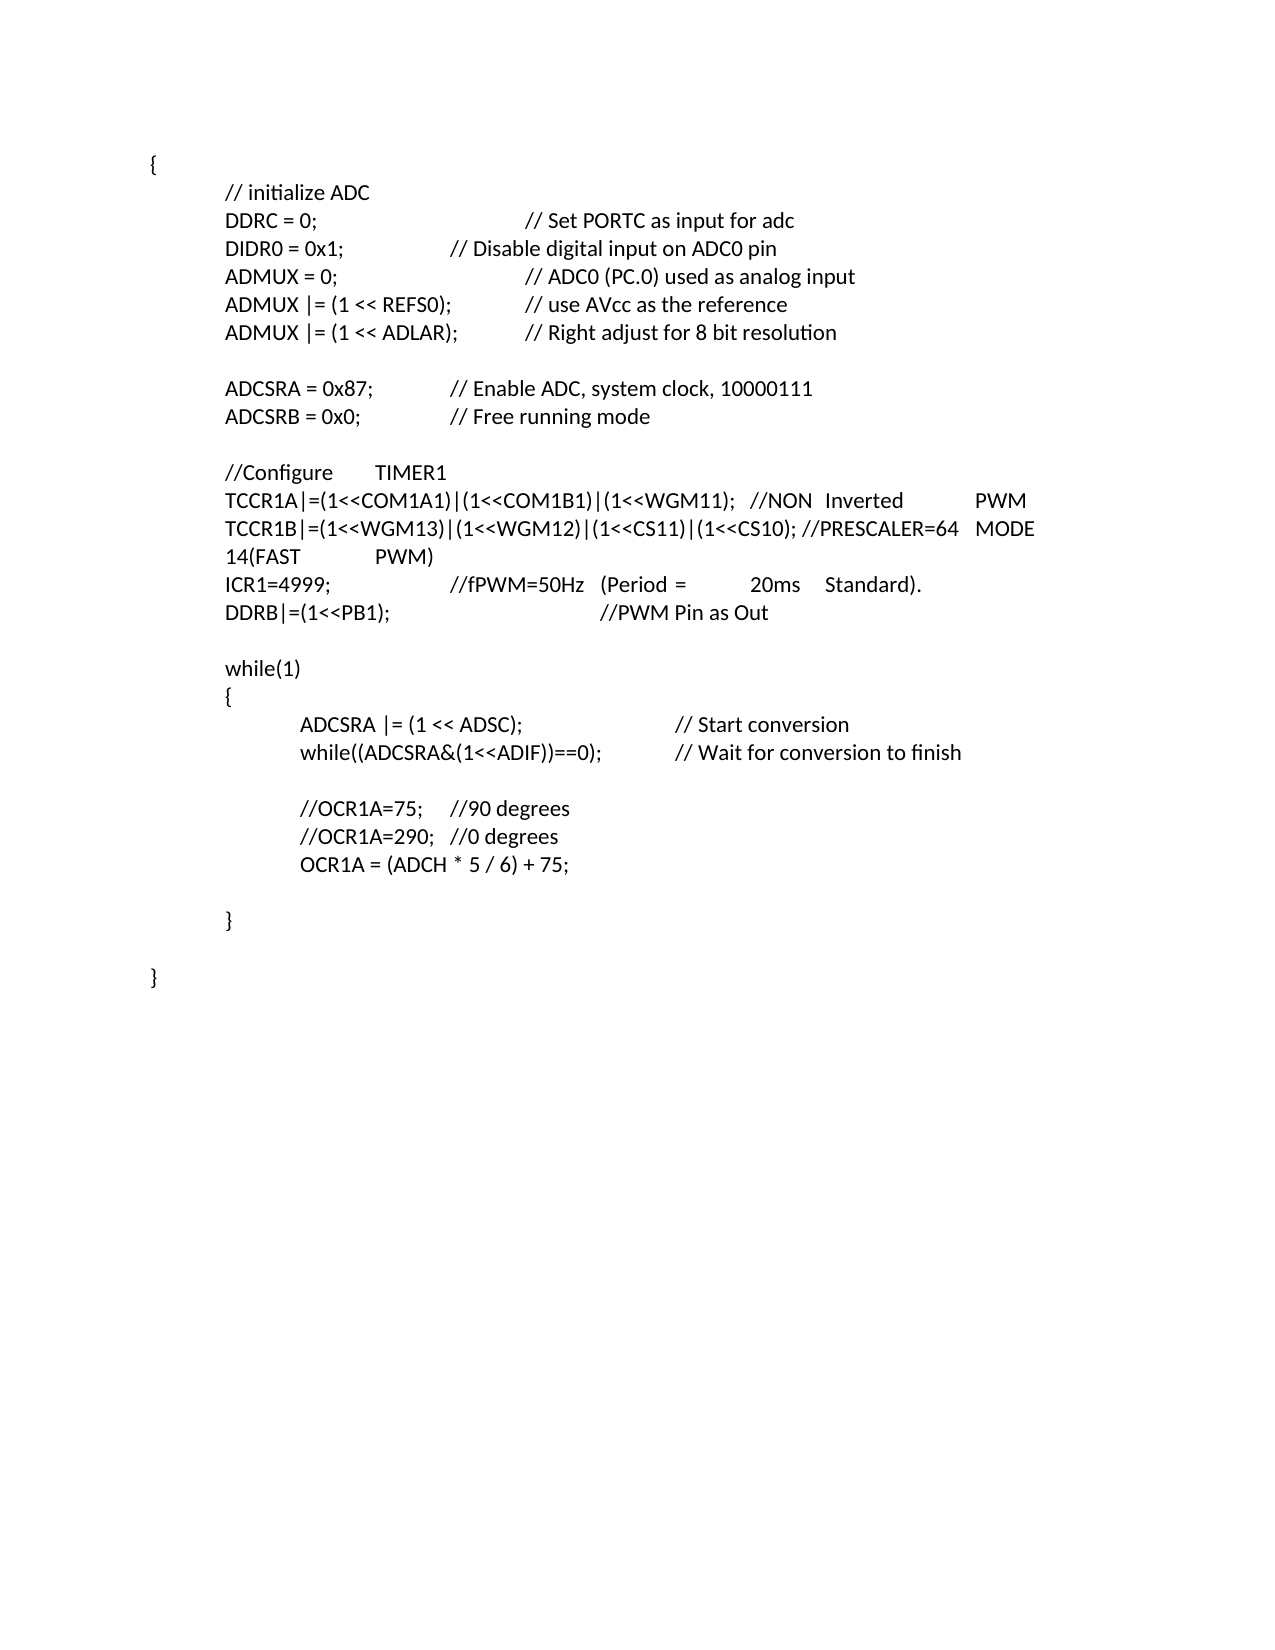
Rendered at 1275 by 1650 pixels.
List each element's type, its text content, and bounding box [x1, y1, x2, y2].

text ADCSRA |= (1 << ADSC); // Start conversion [150, 710, 1125, 738]
text { [150, 682, 1125, 710]
text DDRC = 0; // Set PORTC as input for adc [150, 206, 1125, 234]
text ADCSRB = 0x0; // Free running mode [150, 402, 1125, 430]
text TCCR1A|=(1<<COM1A1)|(1<<COM1B1)|(1<<WGM11); //NON Inverted PWM [150, 486, 1125, 514]
text //Configure TIMER1 [150, 458, 1125, 486]
text TCCR1B|=(1<<WGM13)|(1<<WGM12)|(1<<CS11)|(1<<CS10); //PRESCALER=64 MODE 14(FAST PWM) [150, 514, 1125, 570]
text ICR1=4999; //fPWM=50Hz (Period = 20ms Standard). [150, 570, 1125, 598]
text } [150, 963, 1125, 991]
text DIDR0 = 0x1; // Disable digital input on ADC0 pin [150, 234, 1125, 262]
text // initialize ADC [150, 178, 1125, 206]
text { [150, 150, 1125, 178]
text ADCSRA = 0x87; // Enable ADC, system clock, 10000111 [150, 374, 1125, 402]
text ADMUX |= (1 << REFS0); // use AVcc as the reference [150, 290, 1125, 318]
text while(1) [150, 654, 1125, 682]
text OCR1A = (ADCH * 5 / 6) + 75; [150, 851, 1125, 878]
text ADMUX |= (1 << ADLAR); // Right adjust for 8 bit resolution [150, 318, 1125, 346]
text } [150, 907, 1125, 934]
text //OCR1A=75; //90 degrees [150, 794, 1125, 822]
text //OCR1A=290; //0 degrees [150, 822, 1125, 851]
text while((ADCSRA&(1<<ADIF))==0); // Wait for conversion to finish [150, 738, 1125, 766]
text ADMUX = 0; // ADC0 (PC.0) used as analog input [150, 262, 1125, 290]
text DDRB|=(1<<PB1); //PWM Pin as Out [150, 598, 1125, 626]
